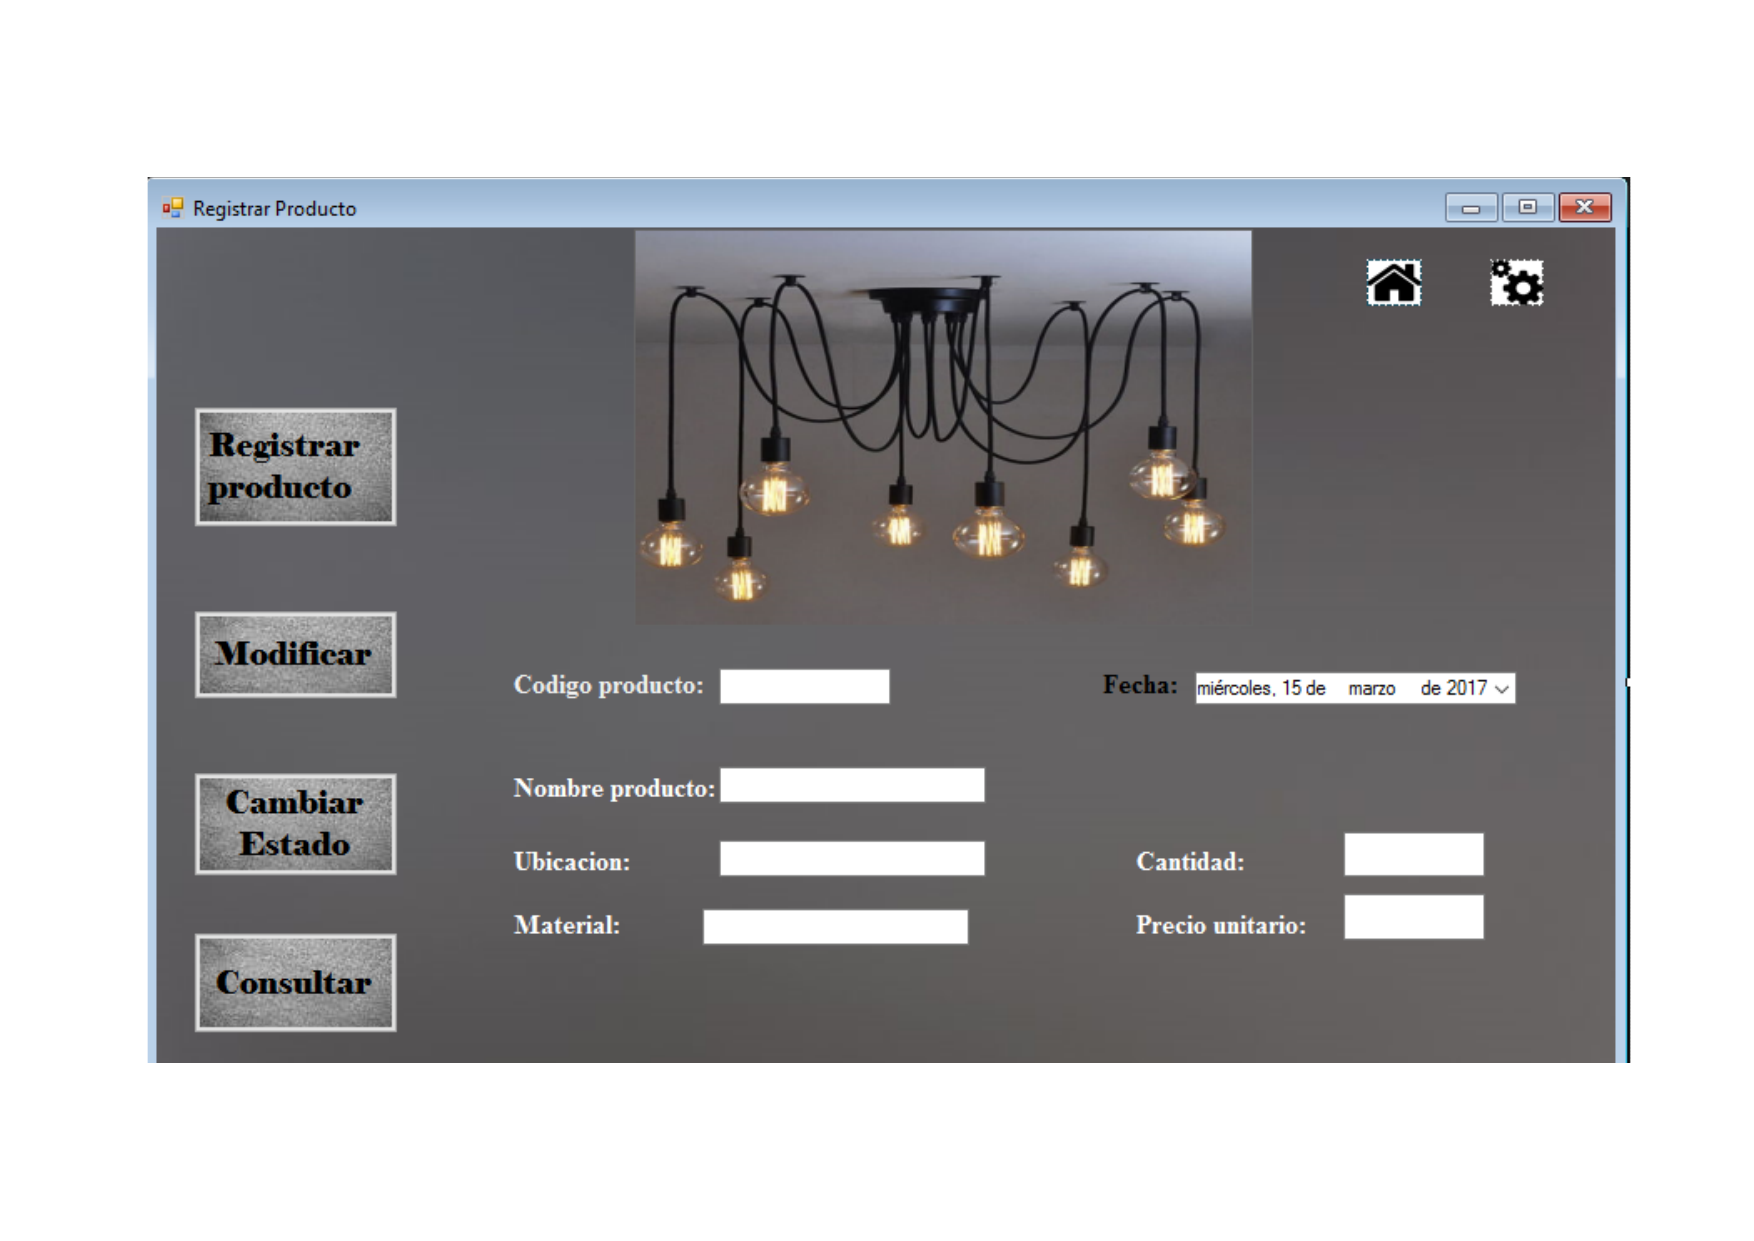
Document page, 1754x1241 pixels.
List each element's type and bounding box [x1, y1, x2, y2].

picture [147, 177, 1631, 1063]
